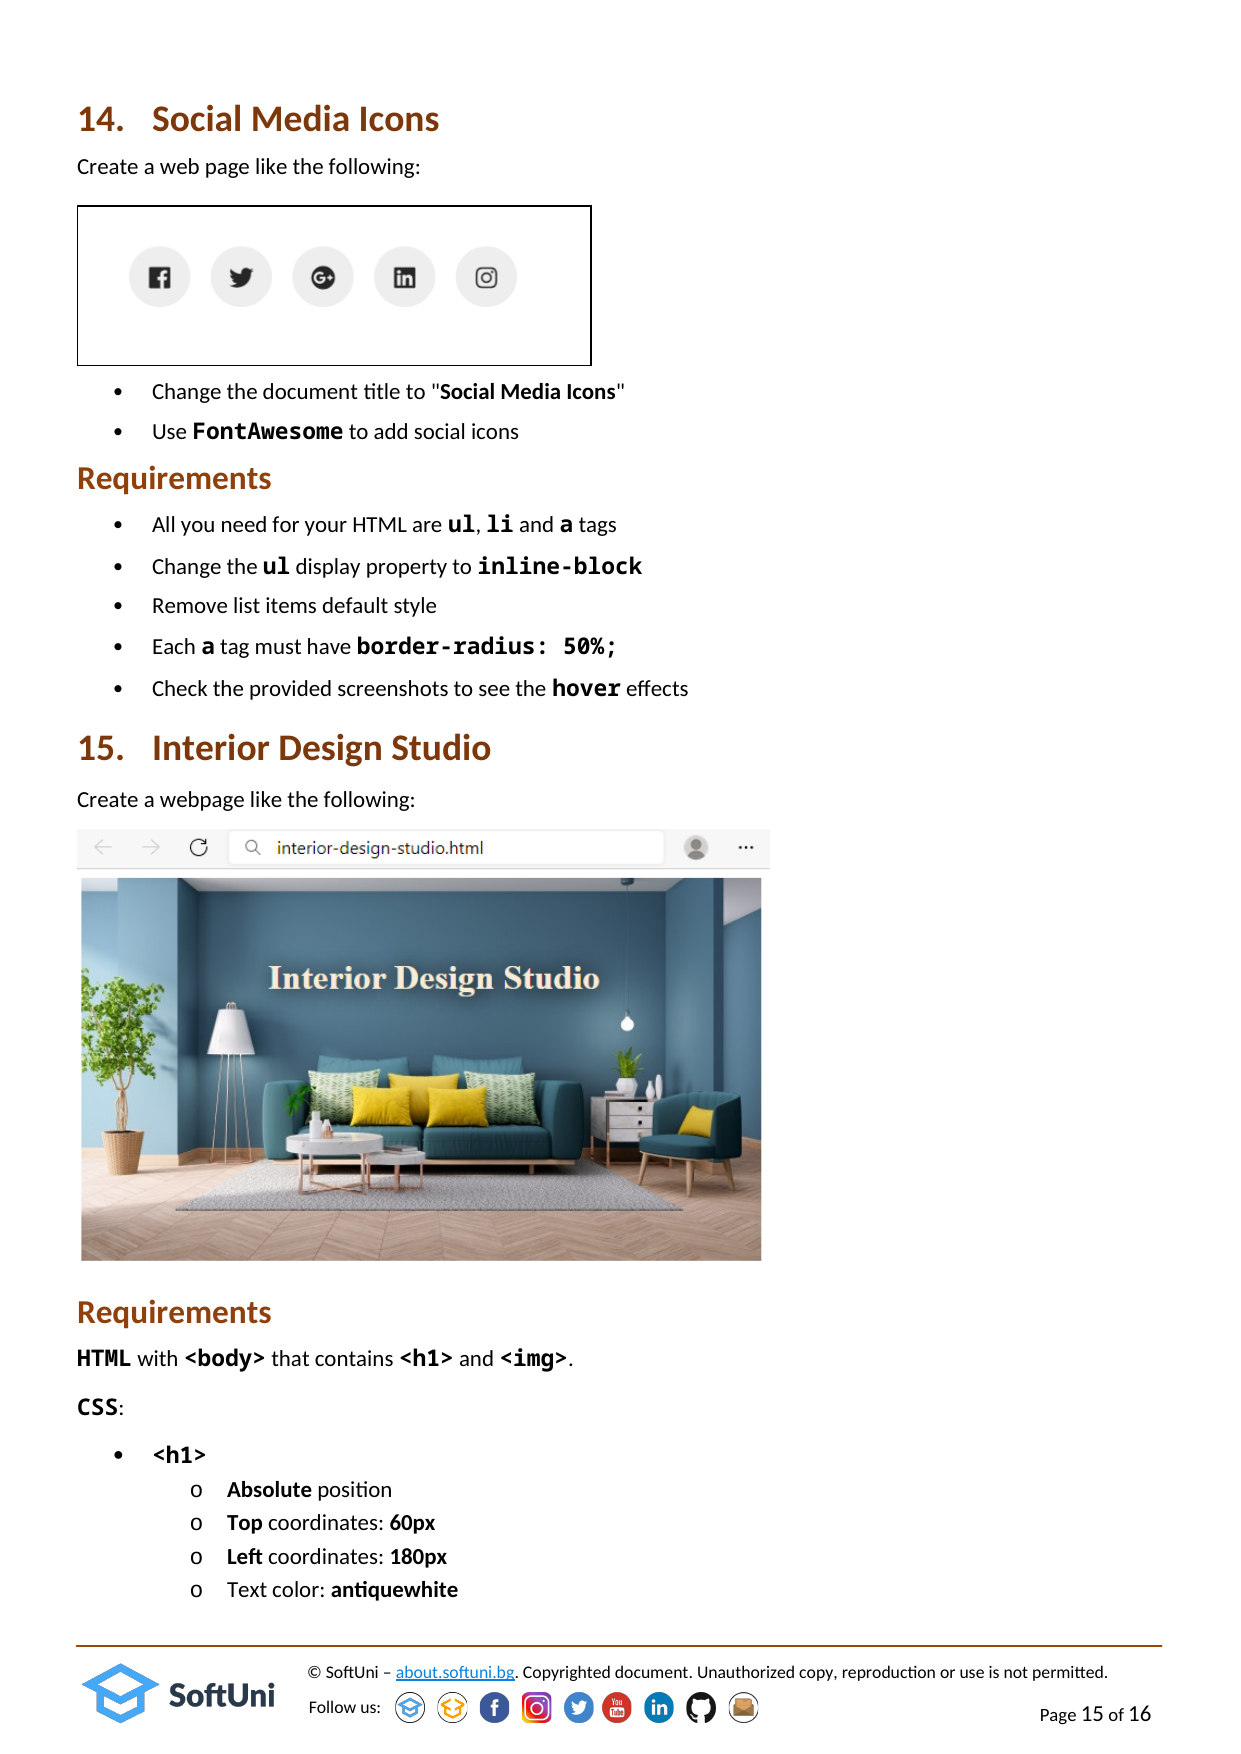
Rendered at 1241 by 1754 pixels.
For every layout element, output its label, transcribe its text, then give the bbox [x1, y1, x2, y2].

picture [479, 1692, 510, 1723]
picture [686, 1692, 716, 1723]
list Check the provided screenshots to see the hover effects [114, 672, 1163, 703]
list Absolute position [189, 1475, 1163, 1504]
list Left coordinates: 180px [189, 1542, 1163, 1571]
picture [564, 1692, 594, 1723]
picture [602, 1692, 632, 1723]
picture [75, 1658, 281, 1729]
picture [522, 1692, 552, 1723]
text Create a webpage like the following: [77, 785, 1163, 813]
picture [644, 1692, 653, 1701]
text Requirements [77, 457, 1163, 498]
text Create a web page like the following: [77, 152, 1163, 180]
text CSS: [77, 1390, 1163, 1422]
picture [437, 1692, 468, 1723]
list <h1> [114, 1439, 1163, 1470]
list Text color: antiquewhite [189, 1575, 1163, 1604]
list Remove list items default style [114, 591, 1163, 619]
picture [665, 1714, 674, 1723]
picture [728, 1692, 759, 1723]
picture [76, 829, 770, 1275]
subtitle Interior Design Studio [77, 724, 1163, 769]
text Requirements [77, 1291, 1163, 1332]
picture [644, 1714, 653, 1723]
list Top coordinates: 60px [189, 1508, 1163, 1537]
subtitle Social Media Icons [77, 95, 1163, 141]
list Use FontAwesome to add social icons [114, 415, 1163, 447]
list Change the document title to "Social Media Icons" [114, 377, 1163, 405]
picture [658, 1705, 667, 1714]
text HTML with <body> that contains <h1> and <img>. [77, 1342, 1163, 1373]
list Change the ul display property to inline-block [114, 550, 1163, 581]
list Each a tag must have border-radius: 50%; [114, 630, 1163, 661]
picture [395, 1692, 425, 1723]
picture [665, 1692, 674, 1701]
list All you need for your HTML are ul, li and a tags [114, 508, 1163, 539]
picture [78, 207, 590, 365]
